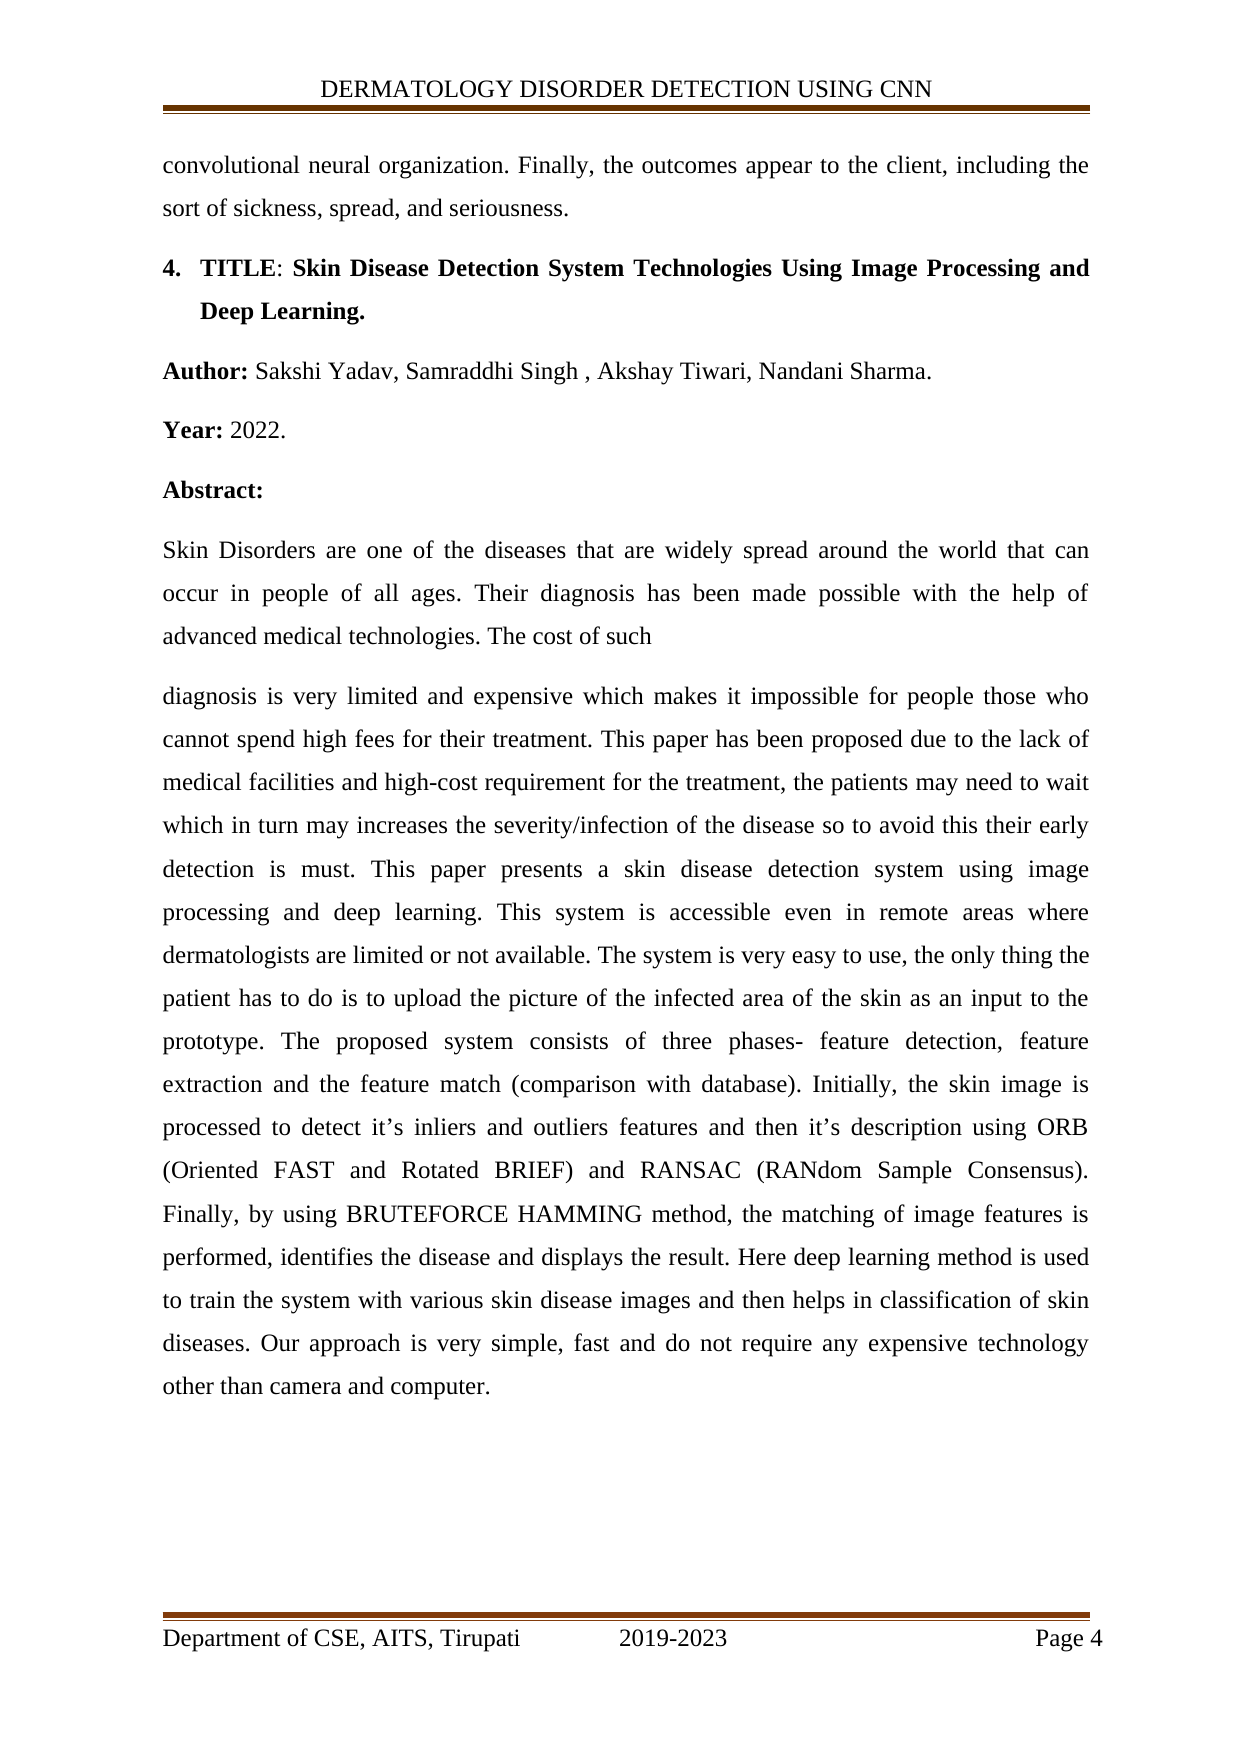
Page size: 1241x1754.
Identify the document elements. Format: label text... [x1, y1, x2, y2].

text Skin Disorders are one of the diseases that are widely spread around the world that can occur in people of all ages. Their diagnosis has been made possible with the help of advanced medical technologies. The cost of such [162, 535, 1090, 650]
list TITLE: Skin Disease Detection System Technologies Using Image Processing and Deep Learning. [162, 253, 1090, 325]
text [162, 150, 1090, 222]
text Year: 2022. [162, 416, 1090, 444]
text Author: Sakshi Yadav, Samraddhi Singh , Akshay Tiwari, Nandani Sharma. [162, 356, 1090, 384]
text Abstract: [162, 475, 1090, 504]
text diagnosis is very limited and expensive which makes it impossible for people those who cannot spend high fees for their treatment. This paper has been proposed due to the lack of medical facilities and high-cost requirement for the treatment, the patients may need to wait which in turn may increases the severity/infection of the disease so to avoid this their early detection is must. This paper presents a skin disease detection system using image processing and deep learning. This system is accessible even in remote areas where dermatologists are limited or not available. The system is very easy to use, the only thing the patient has to do is to upload the picture of the infected area of the skin as an input to the prototype. The proposed system consists of three phases- feature detection, feature extraction and the feature match (comparison with database). Initially, the skin image is processed to detect it’s inliers and outliers features and then it’s description using ORB (Oriented FAST and Rotated BRIEF) and RANSAC (RANdom Sample Consensus). Finally, by using BRUTEFORCE HAMMING method, the matching of image features is performed, identifies the disease and displays the result. Here deep learning method is used to train the system with various skin disease images and then helps in classification of skin diseases. Our approach is very simple, fast and do not require any expensive technology other than camera and computer. [162, 681, 1090, 1400]
